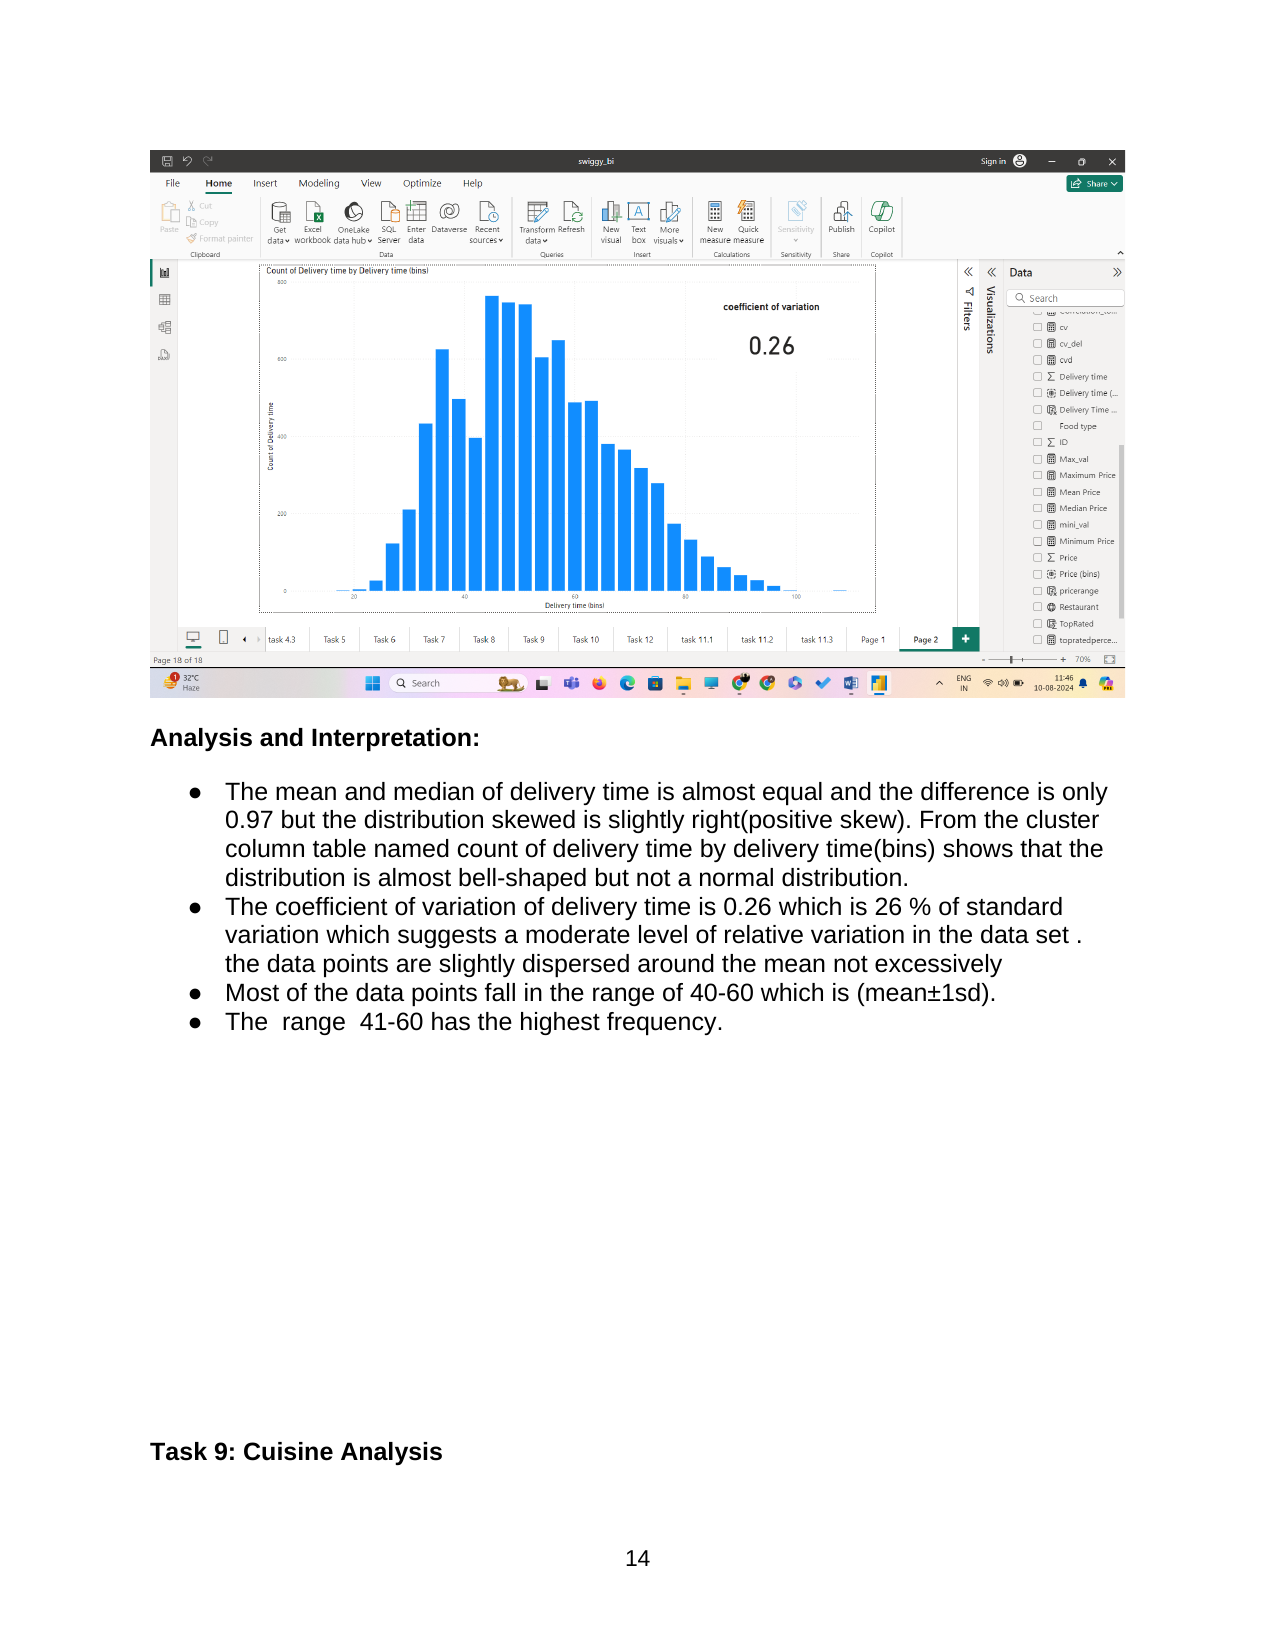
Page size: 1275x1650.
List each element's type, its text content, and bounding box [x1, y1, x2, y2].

list The mean and median of delivery time is almost equal and the difference is only 0.97 but the distribution skewed is slightly right(positive skew). From the cluster column table named count of delivery time by delivery time(bins) shows that the distribution is almost bell-shaped but not a normal distribution. [187, 777, 1125, 892]
list Most of the data points fall in the range of 40-60 which is (mean±1sd). [187, 978, 1125, 1007]
text Task 9: Cuisine Analysis [150, 1437, 1125, 1465]
text Analysis and Interpretation: [150, 723, 1125, 752]
list The coefficient of variation of delivery time is 0.26 which is 26 % of standard variation which suggests a moderate level of relative variation in the data set . the data points are slightly dispersed around the mean not excessively [187, 892, 1125, 978]
list The range 41-60 has the highest frequency. [187, 1007, 1125, 1035]
picture [150, 150, 1125, 698]
